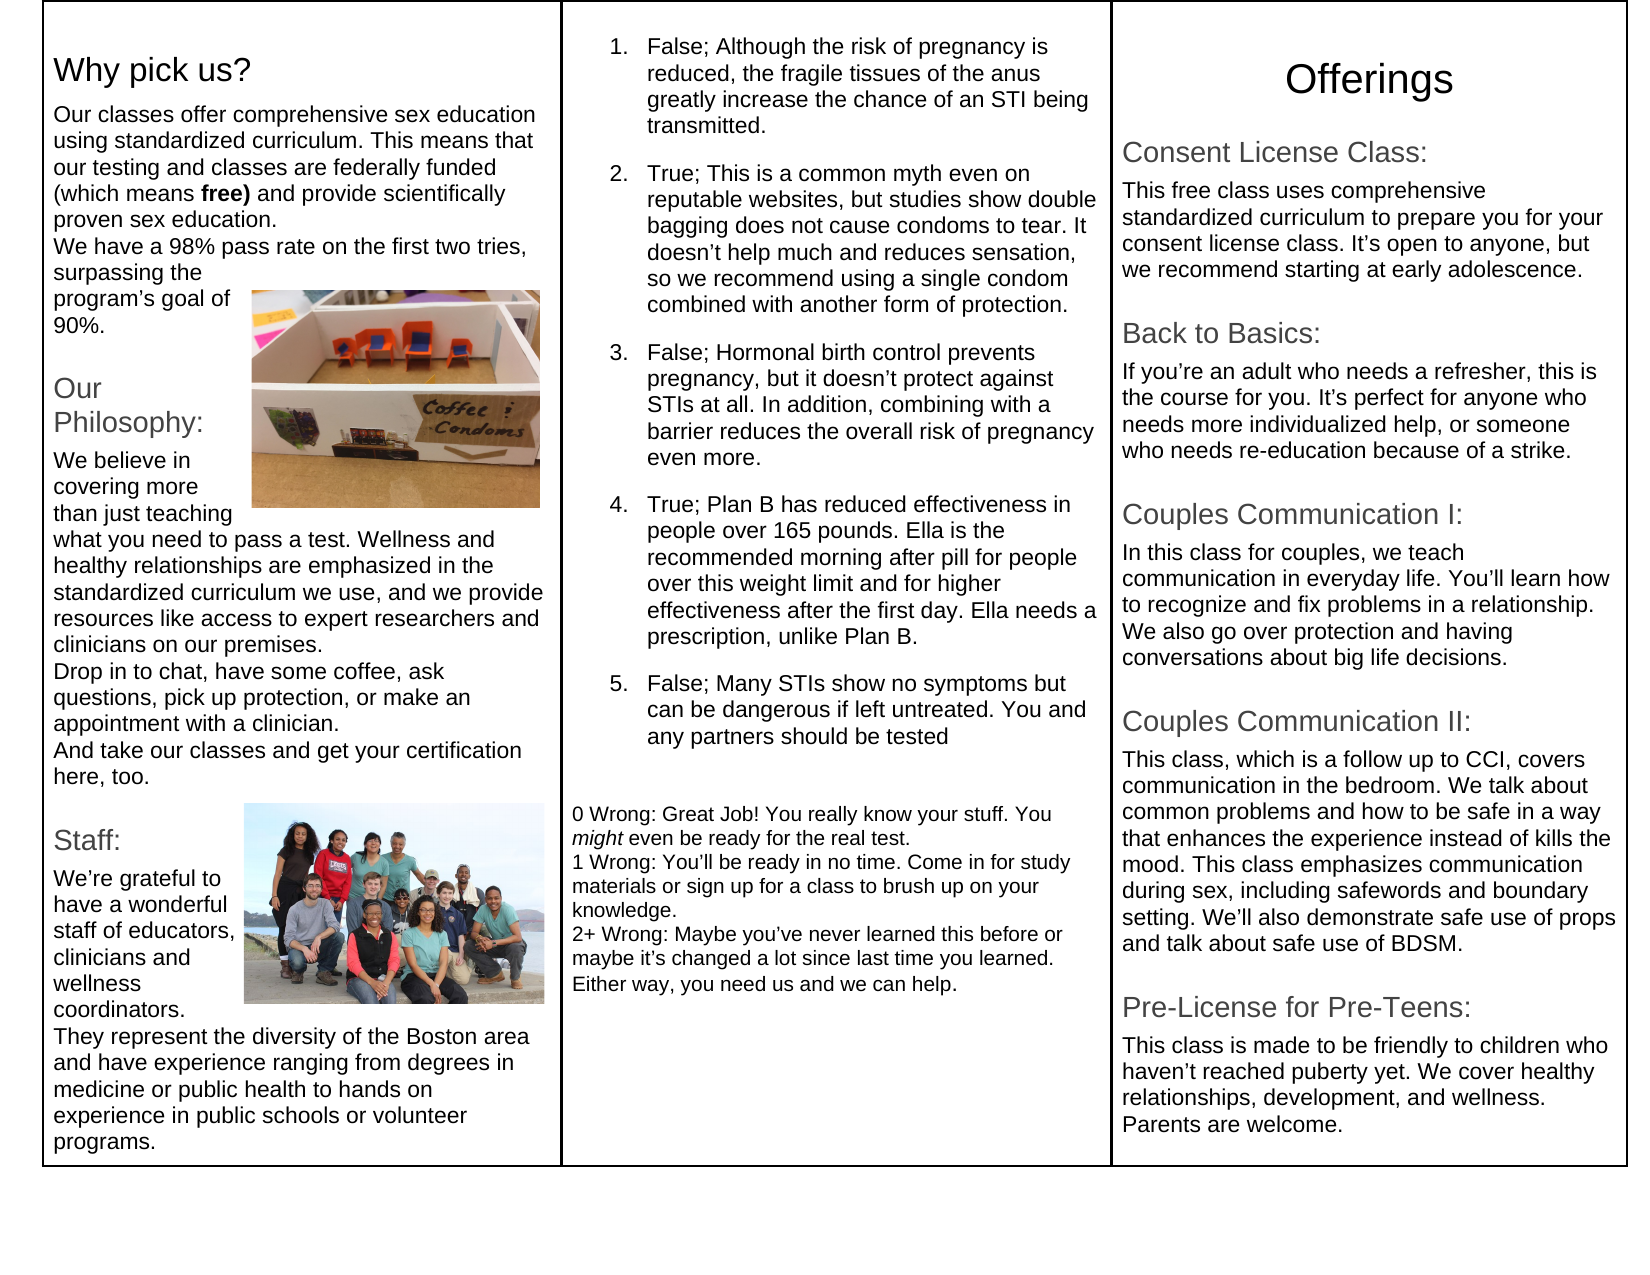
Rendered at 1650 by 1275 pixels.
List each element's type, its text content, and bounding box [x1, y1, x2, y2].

picture [243, 803, 545, 1004]
picture [251, 290, 540, 508]
table_header False; Although the risk of pregnancy is reduced, the fragile tissues of the anus greatly increase the chance of an STI being transmitted. True; This is a common myth even on reputable websites, but studies show double bagging does not cause condoms to tear. It doesn’t help much and reduces sensation, so we recommend using a single condom combined with another form of protection. False; Hormonal birth control prevents pregnancy, but it doesn’t protect against STIs at all. In addition, combining with a barrier reduces the overall risk of pregnancy even more. True; Plan B has reduced effectiveness in people over 165 pounds. Ella is the recommended morning after pill for people over this weight limit and for higher effectiveness after the first day. Ella needs a prescription, unlike Plan B. False; Many STIs show no symptoms but can be dangerous if left untreated. You and any partners should be tested 0 Wrong: Great Job! You really know your stuff. You might even be ready for the real test. 1 Wrong: You’ll be ready in no time. Come in for study materials or sign up for a class to brush up on your knowledge. 2+ Wrong: Maybe you’ve never learned this before or maybe it’s changed a lot since last time you learned. Either way, you need us and we can help. [563, 2, 1110, 1165]
table_header Why pick us? Our classes offer comprehensive sex education using standardized curriculum. This means that our testing and classes are federally funded (which means free) and provide scientifically proven sex education. We have a 98% pass rate on the first two tries, surpassing the program’s goal of 90%. Our Philosophy: We believe in covering more than just teaching what you need to pass a test. Wellness and healthy relationships are emphasized in the standardized curriculum we use, and we provide resources like access to expert researchers and clinicians on our premises. Drop in to chat, have some coffee, ask questions, pick up protection, or make an appointment with a clinician. And take our classes and get your certification here, too. Staff: We’re grateful to have a wonderful staff of educators, clinicians and wellness coordinators. They represent the diversity of the Boston area and have experience ranging from degrees in medicine or public health to hands on experience in public schools or volunteer programs. [44, 2, 560, 1165]
table_header Offerings Consent License Class: This free class uses comprehensive standardized curriculum to prepare you for your consent license class. It’s open to anyone, but we recommend starting at early adolescence. Back to Basics: If you’re an adult who needs a refresher, this is the course for you. It’s perfect for anyone who needs more individualized help, or someone who needs re-education because of a strike. Couples Communication I: In this class for couples, we teach communication in everyday life. You’ll learn how to recognize and fix problems in a relationship. We also go over protection and having conversations about big life decisions. Couples Communication II: This class, which is a follow up to CCI, covers communication in the bedroom. We talk about common problems and how to be safe in a way that enhances the experience instead of kills the mood. This class emphasizes communication during sex, including safewords and boundary setting. We’ll also demonstrate safe use of props and talk about safe use of BDSM. Pre-License for Pre-Teens: This class is made to be friendly to children who haven’t reached puberty yet. We cover healthy relationships, development, and wellness. Parents are welcome. [1113, 2, 1626, 1165]
